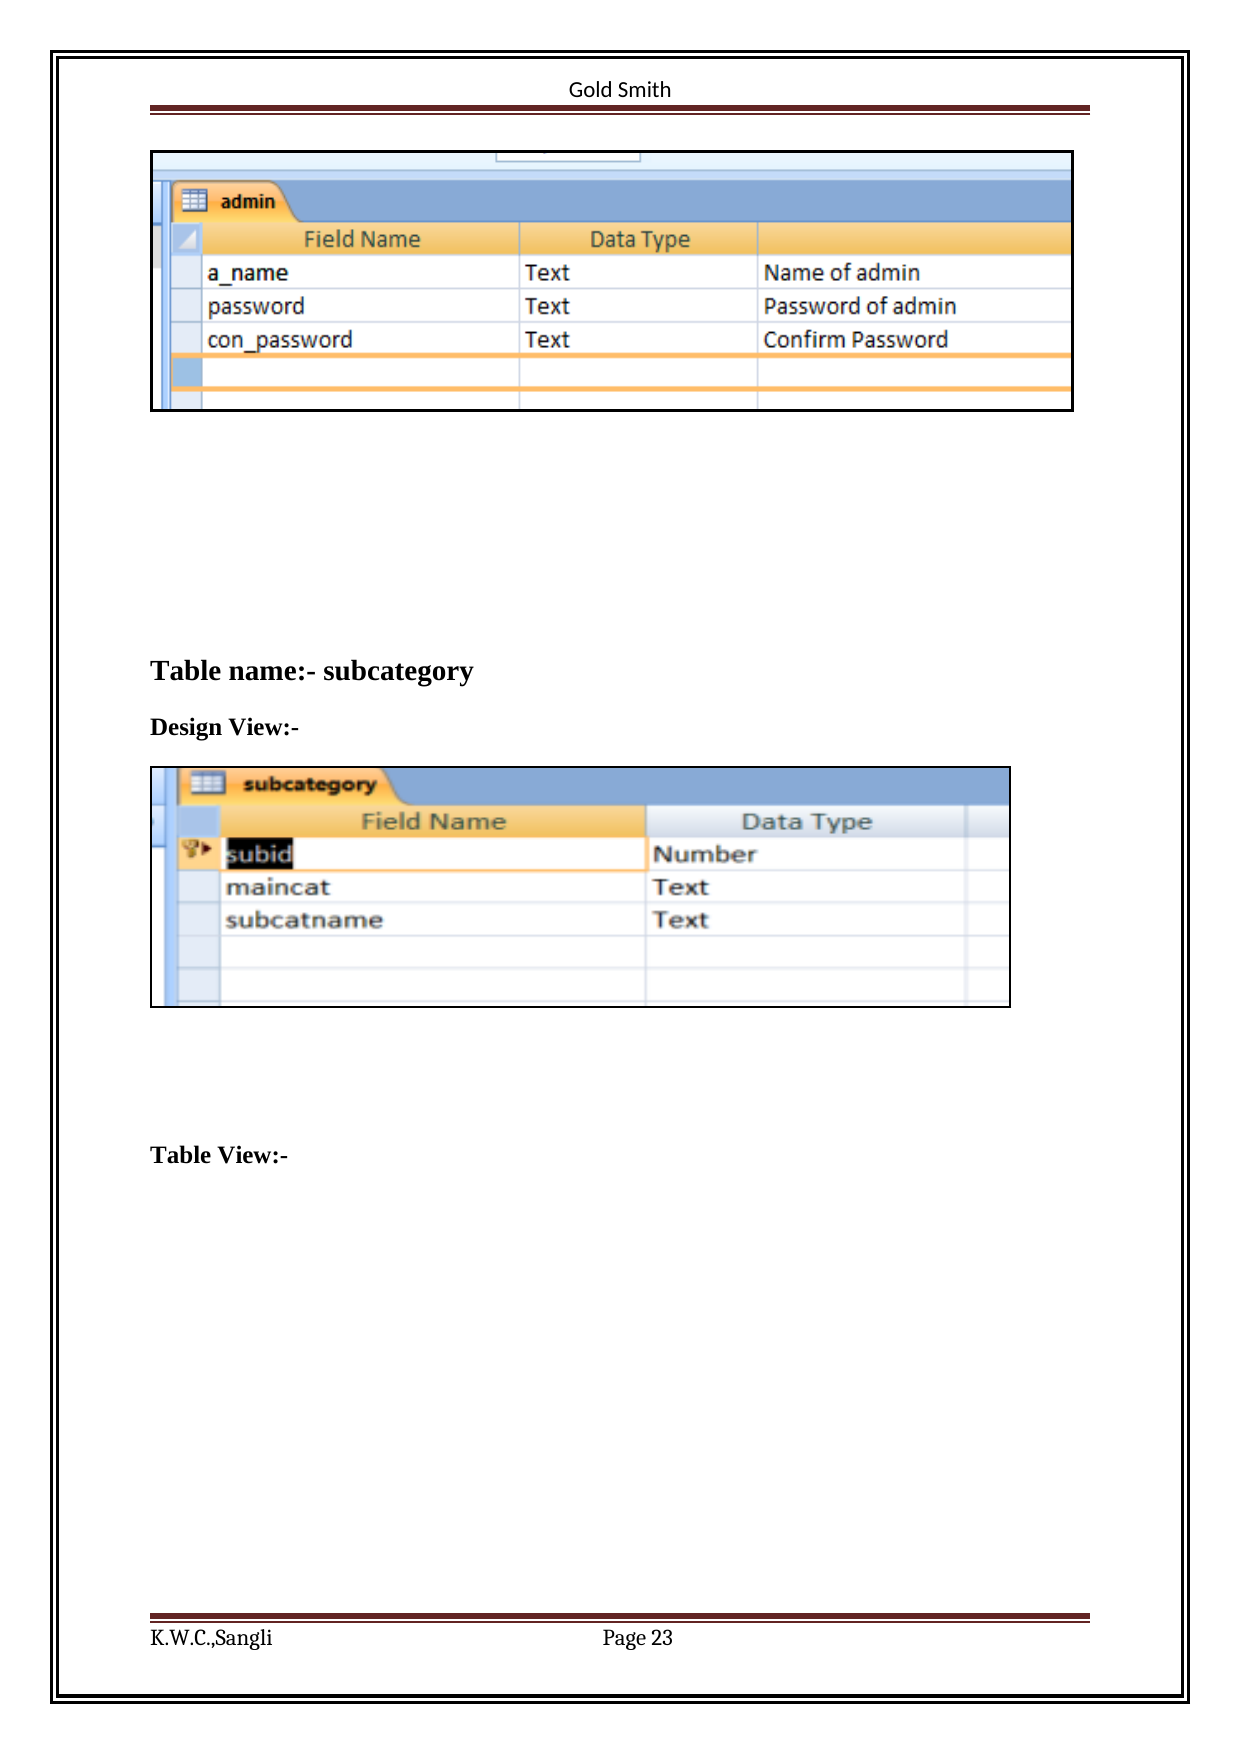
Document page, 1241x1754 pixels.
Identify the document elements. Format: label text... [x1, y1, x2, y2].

picture [152, 768, 1009, 1006]
text Table name:- subcategory [150, 653, 1090, 686]
picture [153, 153, 1071, 409]
text Design View:- [150, 712, 1090, 741]
text Table View:- [150, 1140, 1090, 1169]
